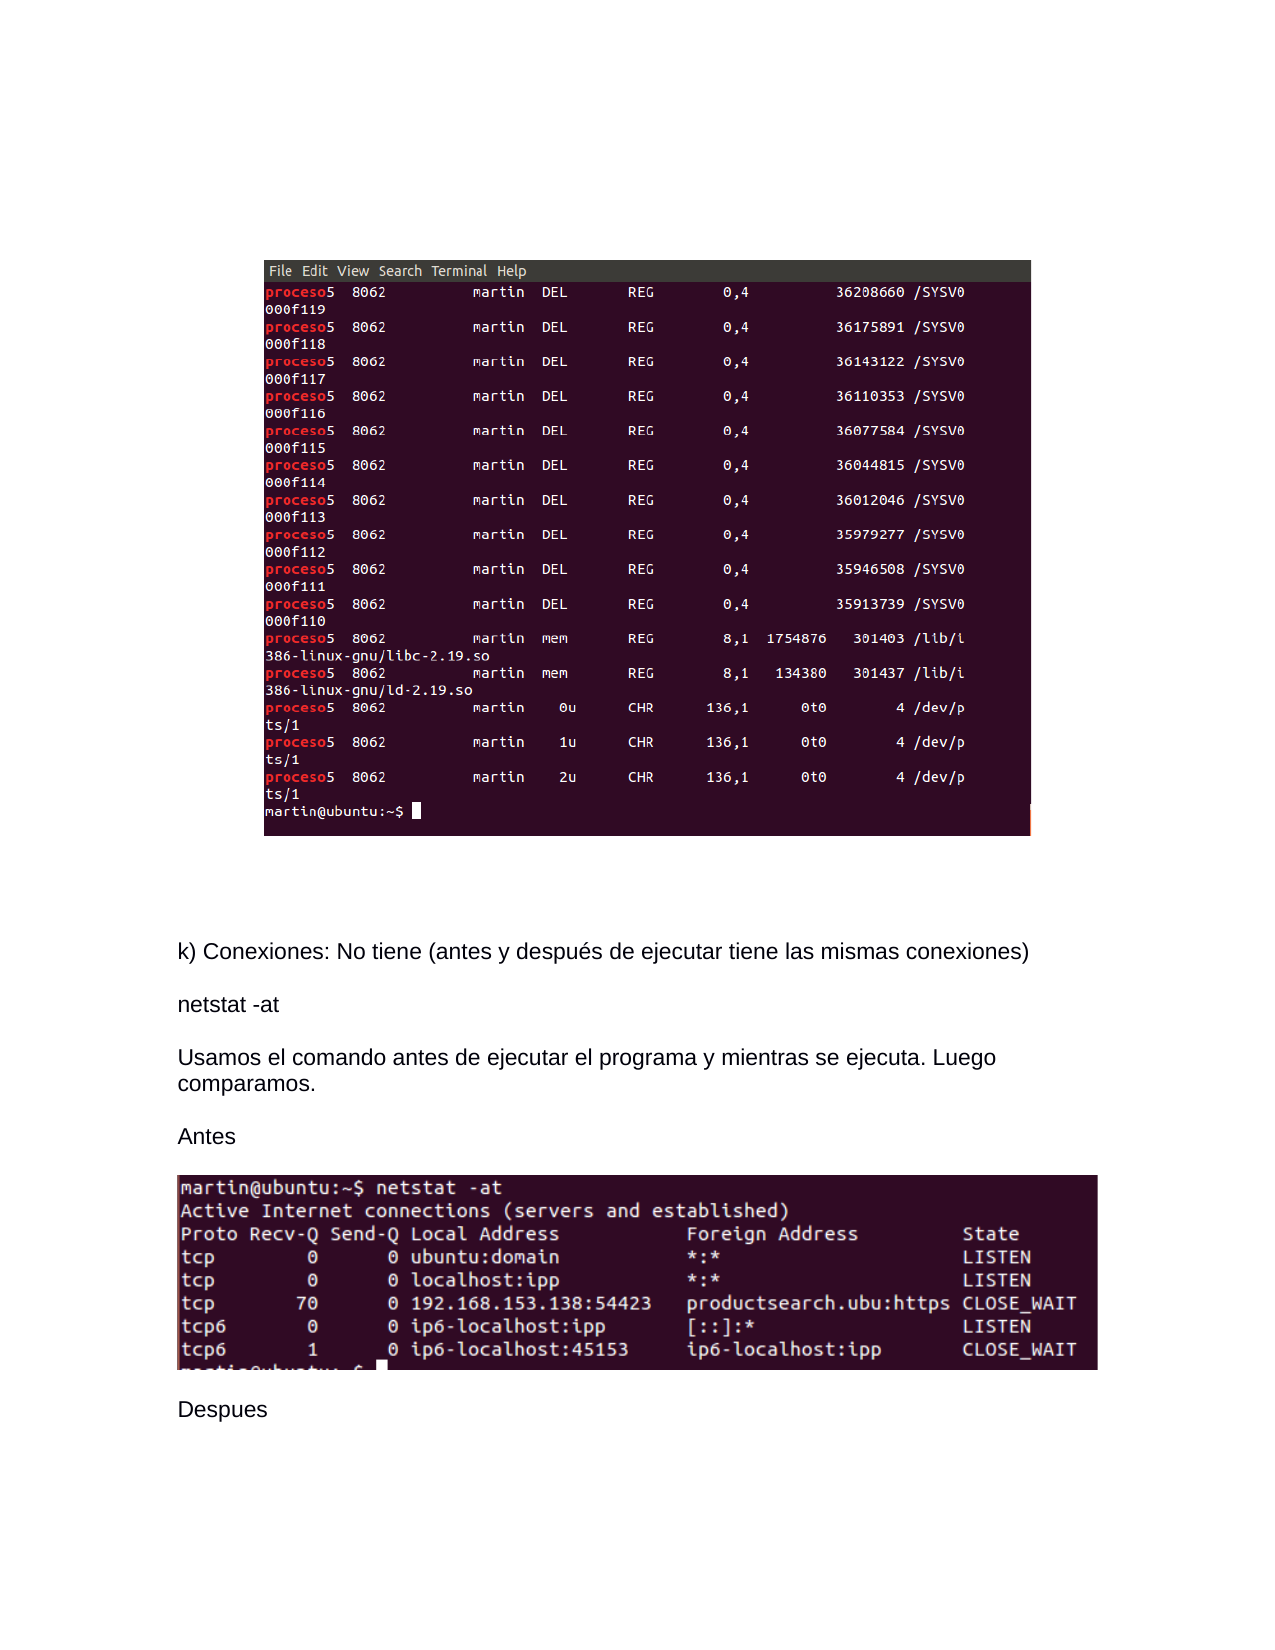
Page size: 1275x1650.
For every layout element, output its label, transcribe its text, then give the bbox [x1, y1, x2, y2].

text Despues [177, 1396, 1098, 1422]
text Antes [177, 1123, 1098, 1149]
picture [264, 260, 1032, 836]
picture [177, 1175, 1098, 1370]
text Usamos el comando antes de ejecutar el programa y mientras se ejecuta. Luego comparamos. [177, 1044, 1098, 1096]
text k) Conexiones: No tiene (antes y después de ejecutar tiene las mismas conexiones) [177, 938, 1098, 964]
text netstat -at [177, 991, 1098, 1017]
